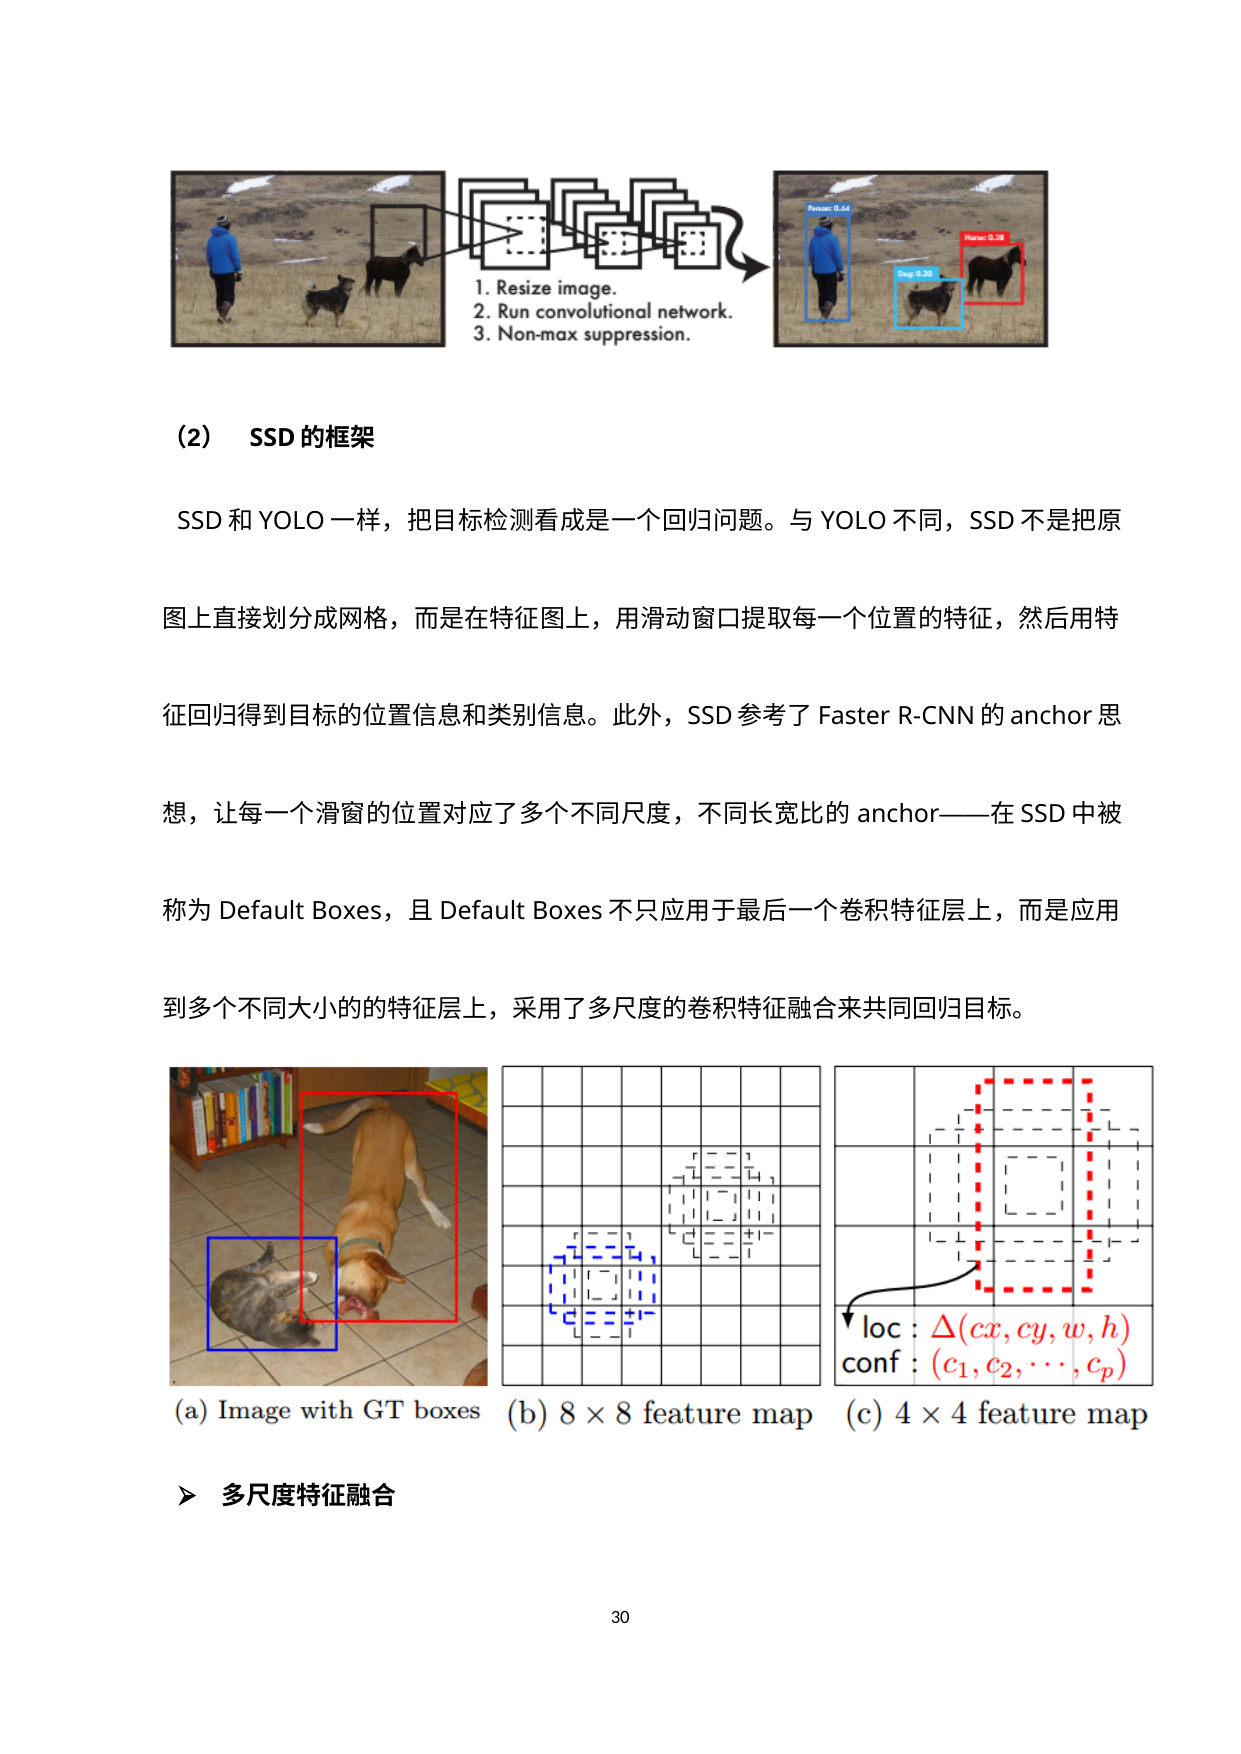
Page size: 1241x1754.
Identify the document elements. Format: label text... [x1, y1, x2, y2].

picture [161, 161, 1061, 360]
list SSD的框架 [162, 403, 1122, 468]
picture [161, 1056, 1166, 1442]
text SSD和YOLO一样，把目标检测看成是一个回归问题。与YOLO不同，SSD不是把原图上直接划分成网格，而是在特征图上，用滑动窗口提取每一个位置的特征，然后用特征回归得到目标的位置信息和类别信息。此外，SSD参考了Faster R-CNN的anchor思想，让每一个滑窗的位置对应了多个不同尺度，不同长宽比的anchor——在SSD中被称为Default Boxes，且Default Boxes不只应用于最后一个卷积特征层上，而是应用到多个不同大小的的特征层上，采用了多尺度的卷积特征融合来共同回归目标。 [162, 486, 1122, 1039]
list 多尺度特征融合 [177, 1461, 1122, 1526]
